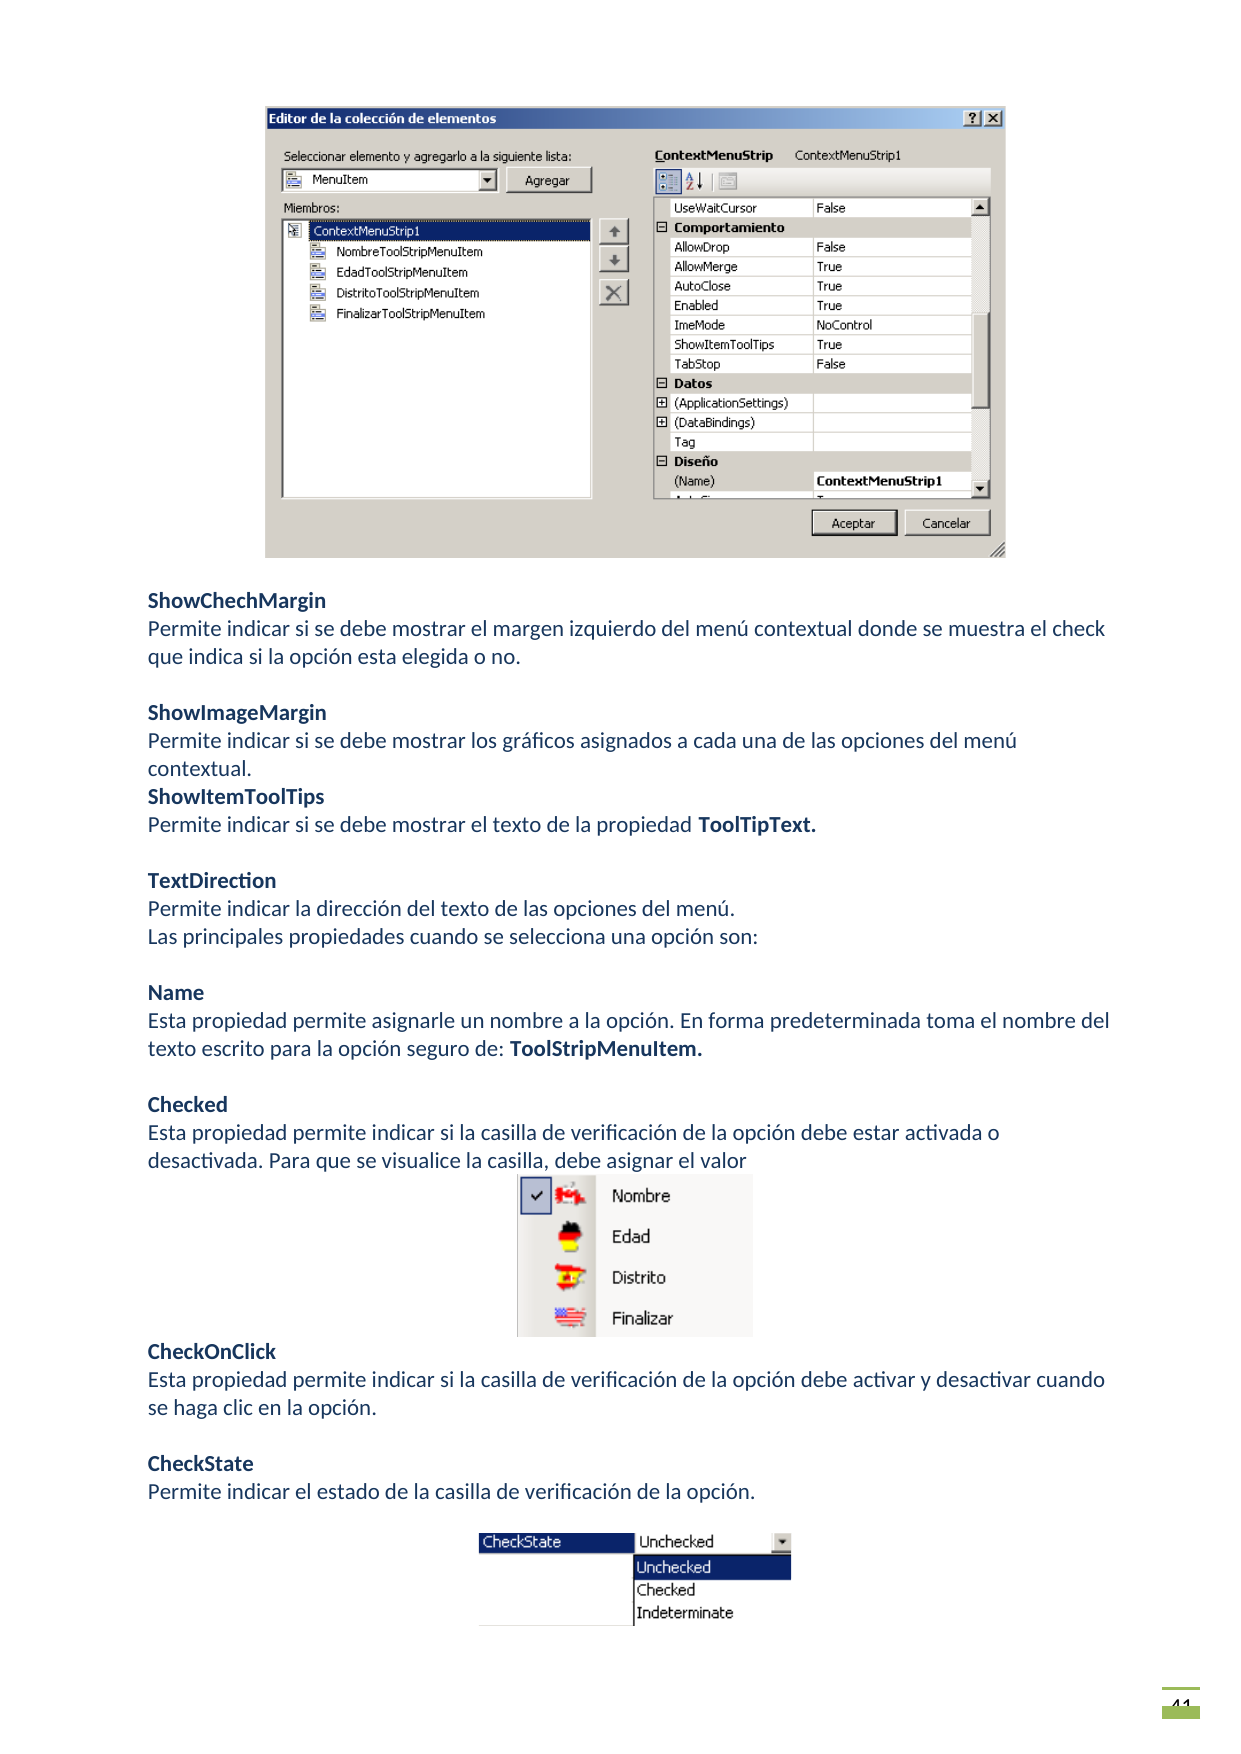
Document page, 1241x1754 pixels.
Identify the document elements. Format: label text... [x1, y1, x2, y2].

text Name [148, 978, 1122, 1006]
text Permite indicar si se debe mostrar el margen izquierdo del menú contextual donde se muestra el check que indica si la opción esta elegida o no. [148, 614, 1122, 670]
text Esta propiedad permite indicar si la casilla de verificación de la opción debe estar activada o desactivada. Para que se visualice la casilla, debe asignar el valor [148, 1118, 1122, 1174]
text Permite indicar si se debe mostrar el texto de la propiedad ToolTipText. [148, 810, 1122, 838]
text ShowImageMargin [148, 698, 1122, 726]
text ShowChechMargin [148, 586, 1122, 614]
text Permite indicar el estado de la casilla de verificación de la opción. [148, 1477, 1122, 1505]
text Checked [148, 1090, 1122, 1118]
text Esta propiedad permite indicar si la casilla de verificación de la opción debe activar y desactivar cuando se haga clic en la opción. [148, 1365, 1122, 1421]
text TextDirection [148, 866, 1122, 894]
text Las principales propiedades cuando se selecciona una opción son: [148, 922, 1122, 950]
text CheckOnClick [148, 1337, 1122, 1365]
text ShowItemToolTips [148, 782, 1122, 810]
text Permite indicar si se debe mostrar los gráficos asignados a cada una de las opciones del menú contextual. [148, 726, 1122, 782]
text CheckState [148, 1449, 1122, 1477]
text Permite indicar la dirección del texto de las opciones del menú. [148, 894, 1122, 922]
text Esta propiedad permite asignarle un nombre a la opción. En forma predeterminada toma el nombre del texto escrito para la opción seguro de: ToolStripMenuItem. [148, 1006, 1122, 1062]
